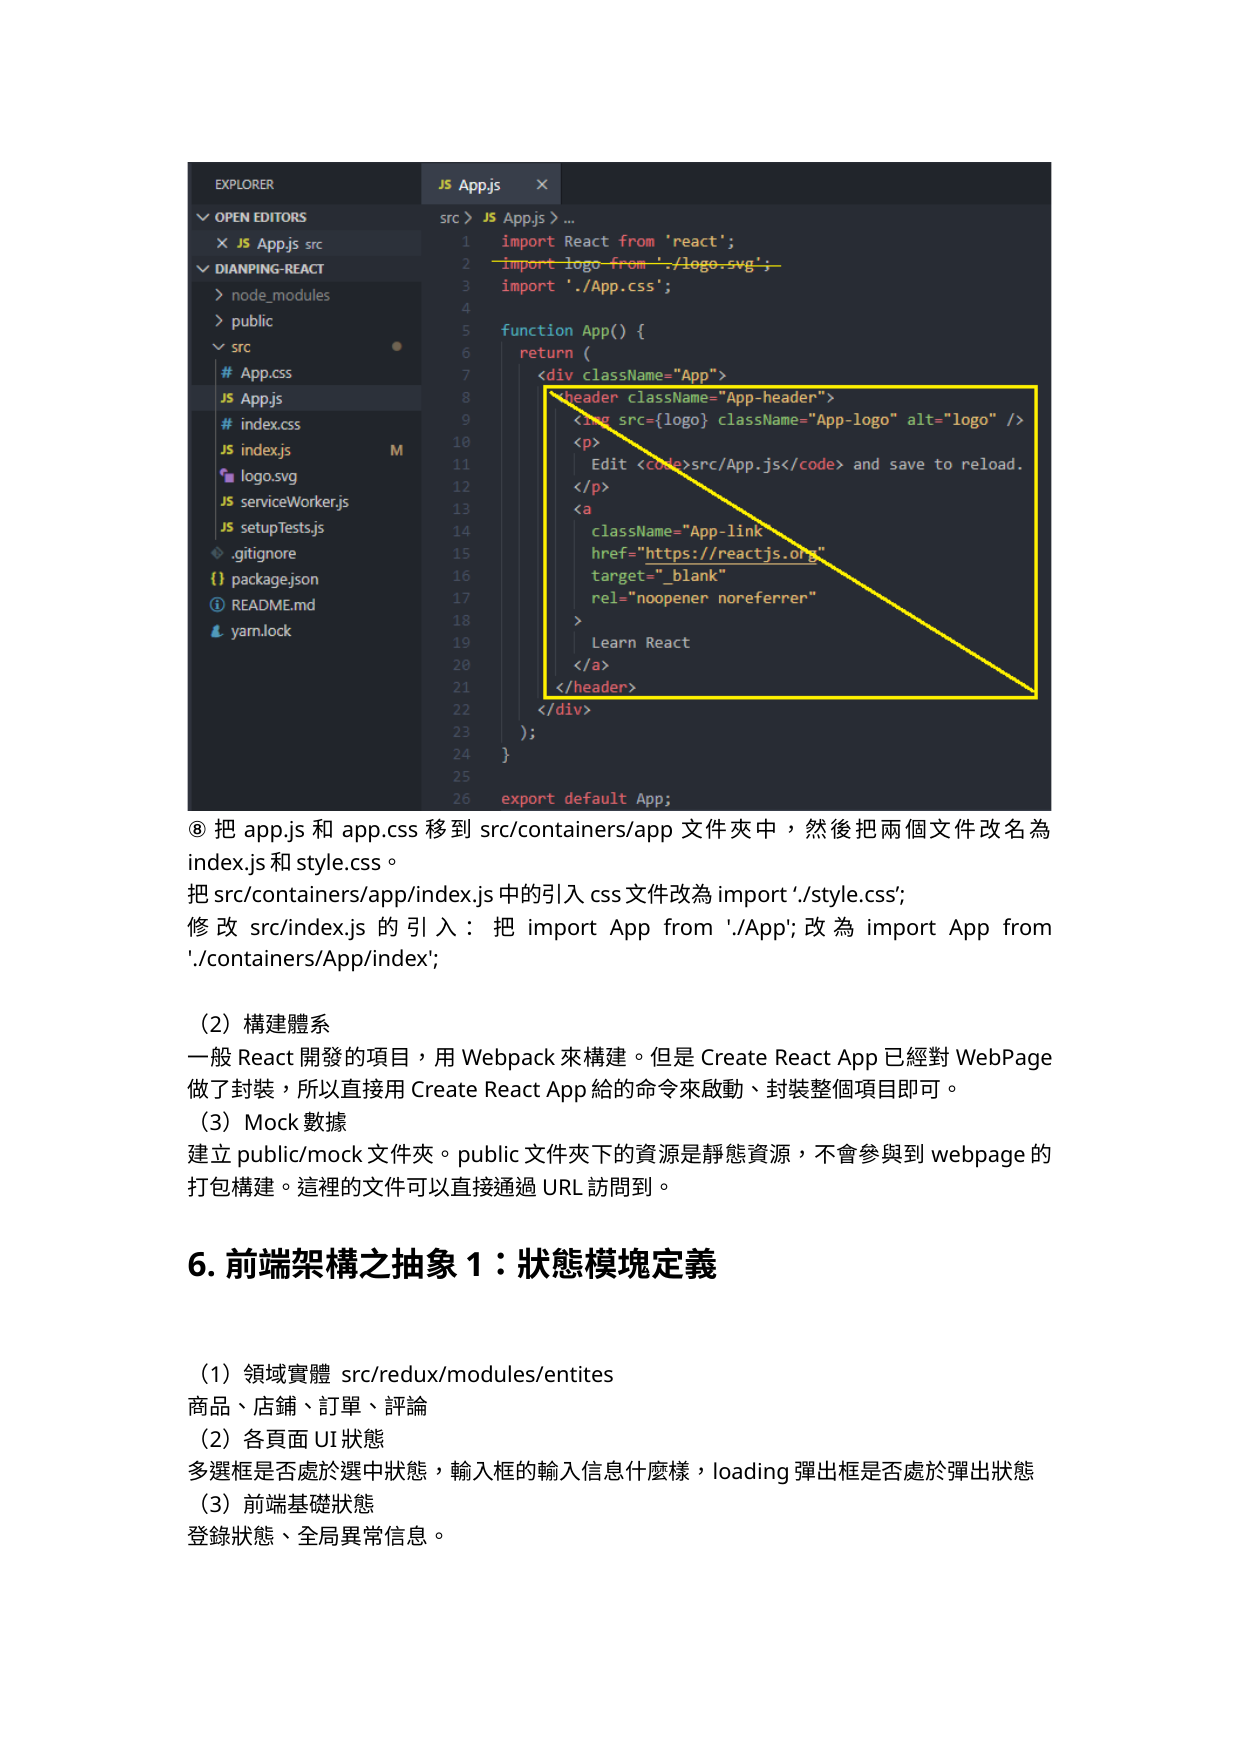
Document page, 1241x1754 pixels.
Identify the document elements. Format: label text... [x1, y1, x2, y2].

text 建立public/mock文件夾。public文件夾下的資源是靜態資源，不會參與到webpage的打包構建。這裡的文件可以直接通過URL訪問到。 [187, 1137, 1053, 1202]
text ⑧把app.js和app.css移到src/containers/app文件夾中，然後把兩個文件改名為index.js和style.css。 [187, 812, 1053, 877]
text （3）Mock數據 [187, 1104, 1053, 1137]
text （3）前端基礎狀態 [187, 1486, 1053, 1519]
text 多選框是否處於選中狀態，輸入框的輸入信息什麼樣，loading彈出框是否處於彈出狀態 [187, 1454, 1053, 1486]
text 一般React開發的項目，用Webpack來構建。但是Create React App已經對WebPage做了封裝，所以直接用Create React App給的命令來啟動、封裝整個項目即可。 [187, 1039, 1053, 1104]
text （2）構建體系 [187, 1007, 1053, 1039]
text （1）領域實體 src/redux/modules/entites [187, 1356, 1053, 1389]
picture [187, 162, 1052, 811]
text 修改src/index.js的引入：把import App from './App';改為import App from './containers/App/index'; [187, 909, 1053, 974]
text 商品、店鋪、訂單、評論 [187, 1389, 1053, 1421]
text （2）各頁面UI狀態 [187, 1421, 1053, 1454]
text 登錄狀態、全局異常信息。 [187, 1519, 1053, 1551]
text 把src/containers/app/index.js中的引入css文件改為import ‘./style.css’; [187, 877, 1053, 909]
subtitle 前端架構之抽象1：狀態模塊定義 [187, 1229, 1053, 1294]
